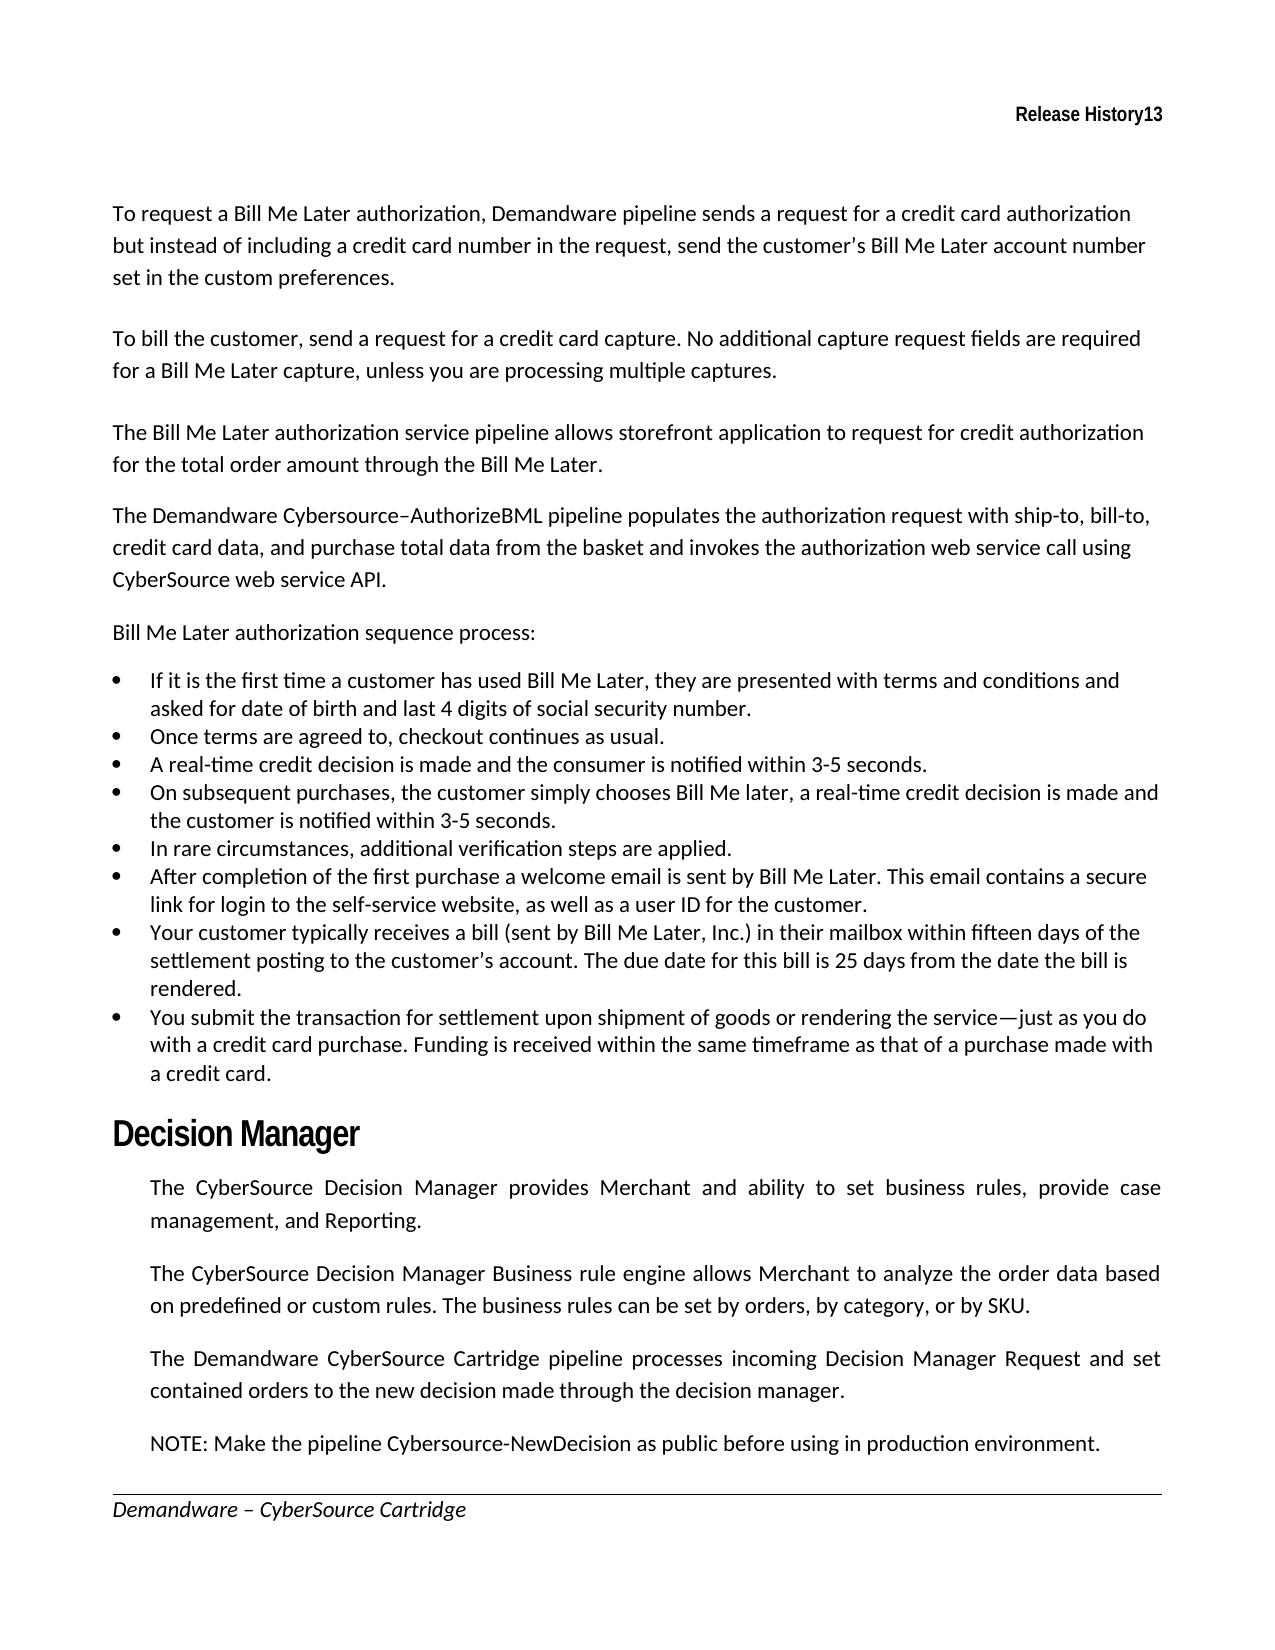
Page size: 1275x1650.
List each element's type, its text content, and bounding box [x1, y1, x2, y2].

list Once terms are agreed to, checkout continues as usual. [112, 722, 1162, 750]
list On subsequent purchases, the customer simply chooses Bill Me later, a real-time credit decision is made and the customer is notified within 3-5 seconds. [112, 778, 1162, 834]
text Bill Me Later authorization sequence process: [112, 618, 1162, 647]
text NOTE: Make the pipeline Cybersource-NewDecision as public before using in production environment. [150, 1429, 1162, 1457]
text The Demandware Cybersource–AuthorizeBML pipeline populates the authorization request with ship-to, bill-to, credit card data, and purchase total data from the basket and invokes the authorization web service call using CyberSource web service API. [112, 501, 1162, 593]
text The Demandware CyberSource Cartridge pipeline processes incoming Decision Manager Request and set contained orders to the new decision made through the decision manager. [150, 1344, 1162, 1404]
list In rare circumstances, additional verification steps are applied. [112, 834, 1162, 862]
list Your customer typically receives a bill (sent by Bill Me Later, Inc.) in their mailbox within fifteen days of the settlement posting to the customer’s account. The due date for this bill is 25 days from the date the bill is rendered. [112, 918, 1162, 1003]
list After completion of the first purchase a welcome email is sent by Bill Me Later. This email contains a secure link for login to the self-service website, as well as a user ID for the customer. [112, 862, 1162, 918]
text To bill the customer, send a request for a credit card capture. No additional capture request fields are required for a Bill Me Later capture, unless you are processing multiple captures. [112, 324, 1162, 385]
text The CyberSource Decision Manager provides Merchant and ability to set business rules, provide case management, and Reporting. [150, 1173, 1162, 1234]
text The CyberSource Decision Manager Business rule engine allows Merchant to analyze the order data based on predefined or custom rules. The business rules can be set by orders, by category, or by SKU. [150, 1259, 1162, 1319]
text To request a Bill Me Later authorization, Demandware pipeline sends a request for a credit card authorization but instead of including a credit card number in the request, send the customer’s Bill Me Later account number set in the custom preferences. [112, 199, 1162, 291]
list If it is the first time a customer has used Bill Me Later, they are presented with terms and conditions and asked for date of birth and last 4 digits of social security number. [112, 666, 1162, 722]
text The Bill Me Later authorization service pipeline allows storefront application to request for credit authorization for the total order amount through the Bill Me Later. [112, 418, 1162, 478]
list You submit the transaction for settlement upon shipment of goods or rendering the service—just as you do with a credit card purchase. Funding is received within the same timeframe as that of a purchase made with a credit card. [112, 1003, 1162, 1087]
subtitle Decision Manager [112, 1112, 1162, 1155]
list A real-time credit decision is made and the consumer is notified within 3-5 seconds. [112, 750, 1162, 778]
